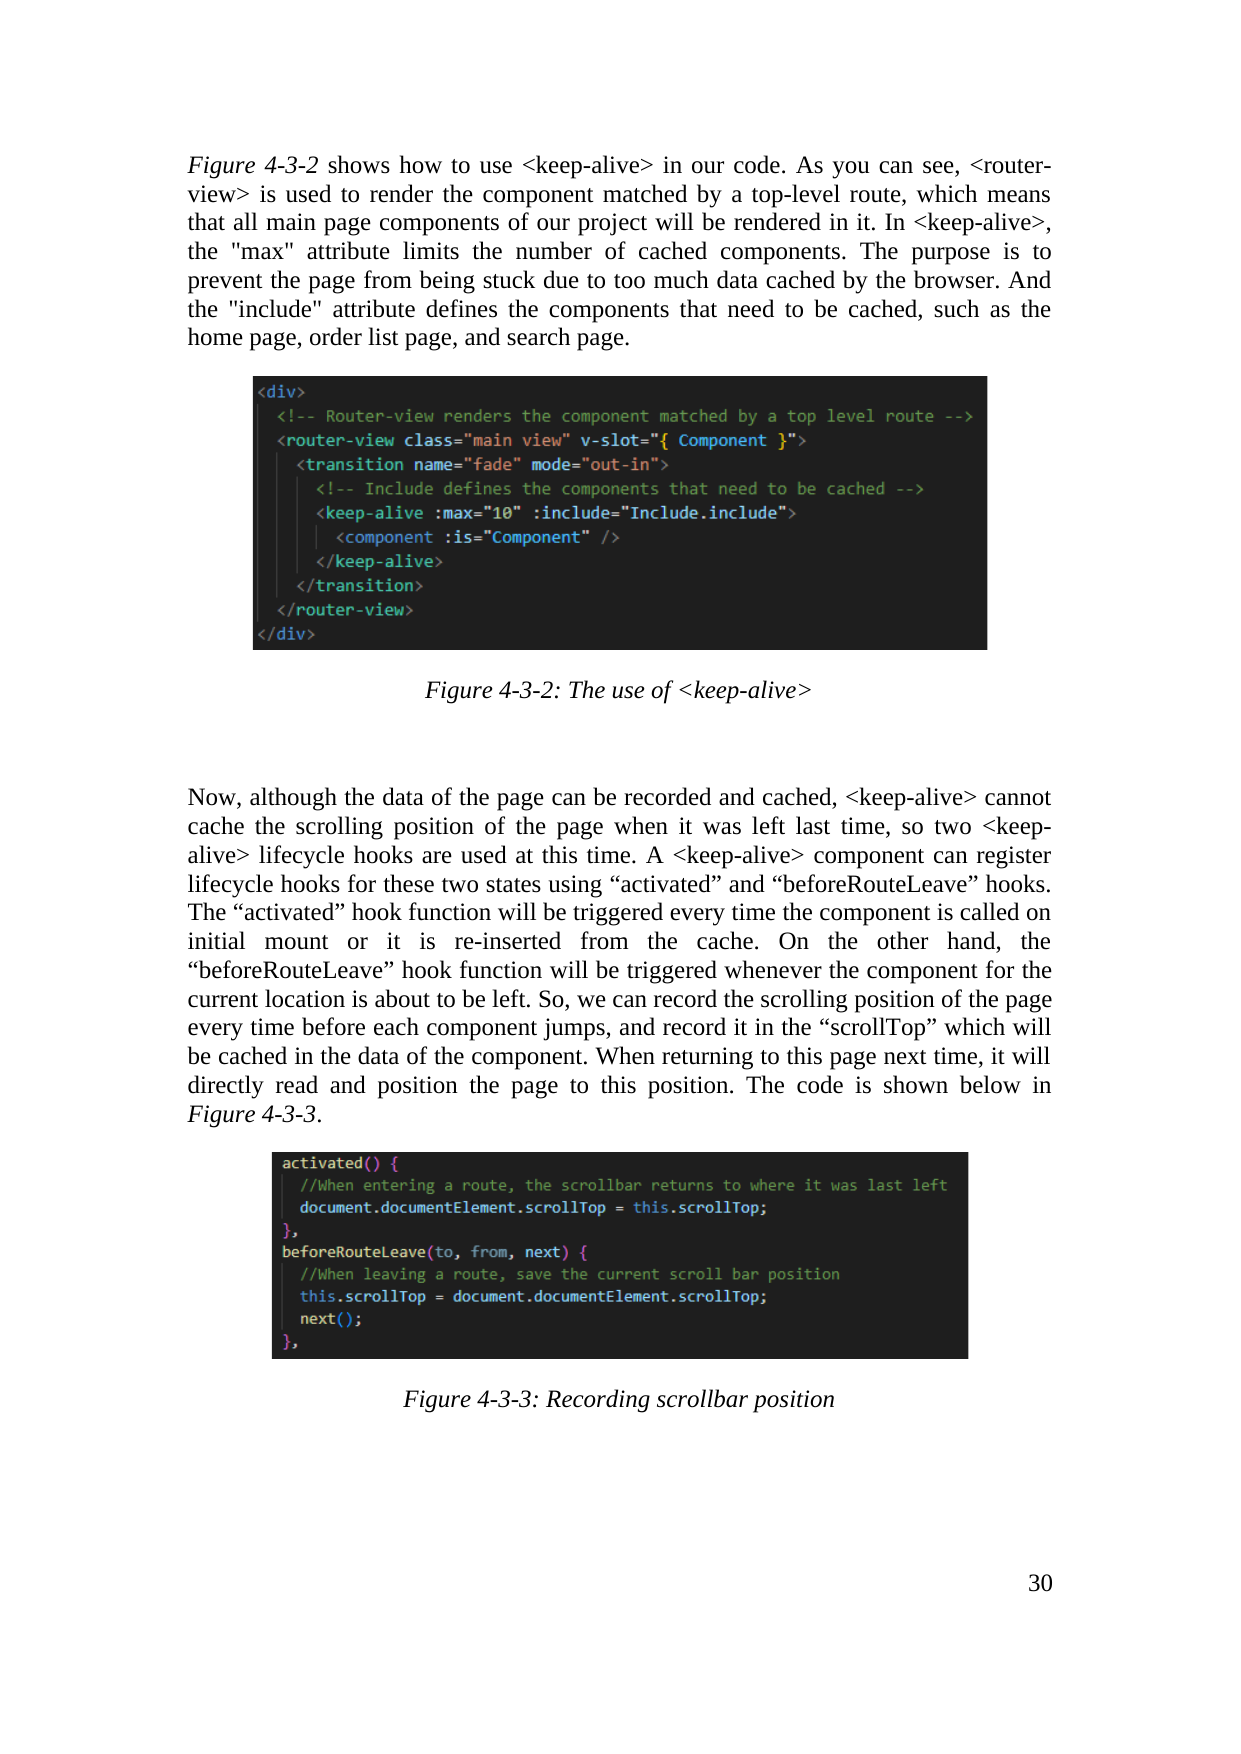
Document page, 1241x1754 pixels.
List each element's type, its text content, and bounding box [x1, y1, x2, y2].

text Figure 4-3-2 shows how to use <keep-alive> in our code. As you can see, <router-view> is used to render the component matched by a top-level route, which means that all main page components of our project will be rendered in it. In <keep-alive>, the "max" attribute limits the number of cached components. The purpose is to prevent the page from being stuck due to too much data cached by the browser. And the "include" attribute defines the components that need to be cached, such as the home page, order list page, and search page. [187, 150, 1053, 351]
picture [252, 376, 988, 650]
text Now, although the data of the page can be recorded and cached, <keep-alive> cannot cache the scrolling position of the page when it was left last time, so two <keep-alive> lifecycle hooks are used at this time. A <keep-alive> component can register lifecycle hooks for these two states using “activated” and “beforeRouteLeave” hooks. The “activated” hook function will be triggered every time the component is called on initial mount or it is re-inserted from the cache. On the other hand, the “beforeRouteLeave” hook function will be triggered whenever the component for the current location is about to be left. So, we can record the scrolling position of the page every time before each component jumps, and record it in the “scrollTop” which will be cached in the data of the component. When returning to this page next time, it will directly read and position the page to this position. The code is shown below in Figure 4-3-3. [187, 782, 1053, 1127]
picture [271, 1152, 969, 1359]
text Figure 4-3-3: Recording scrollbar position [187, 1384, 1053, 1413]
text Figure 4-3-2: The use of <keep-alive> [187, 675, 1053, 704]
